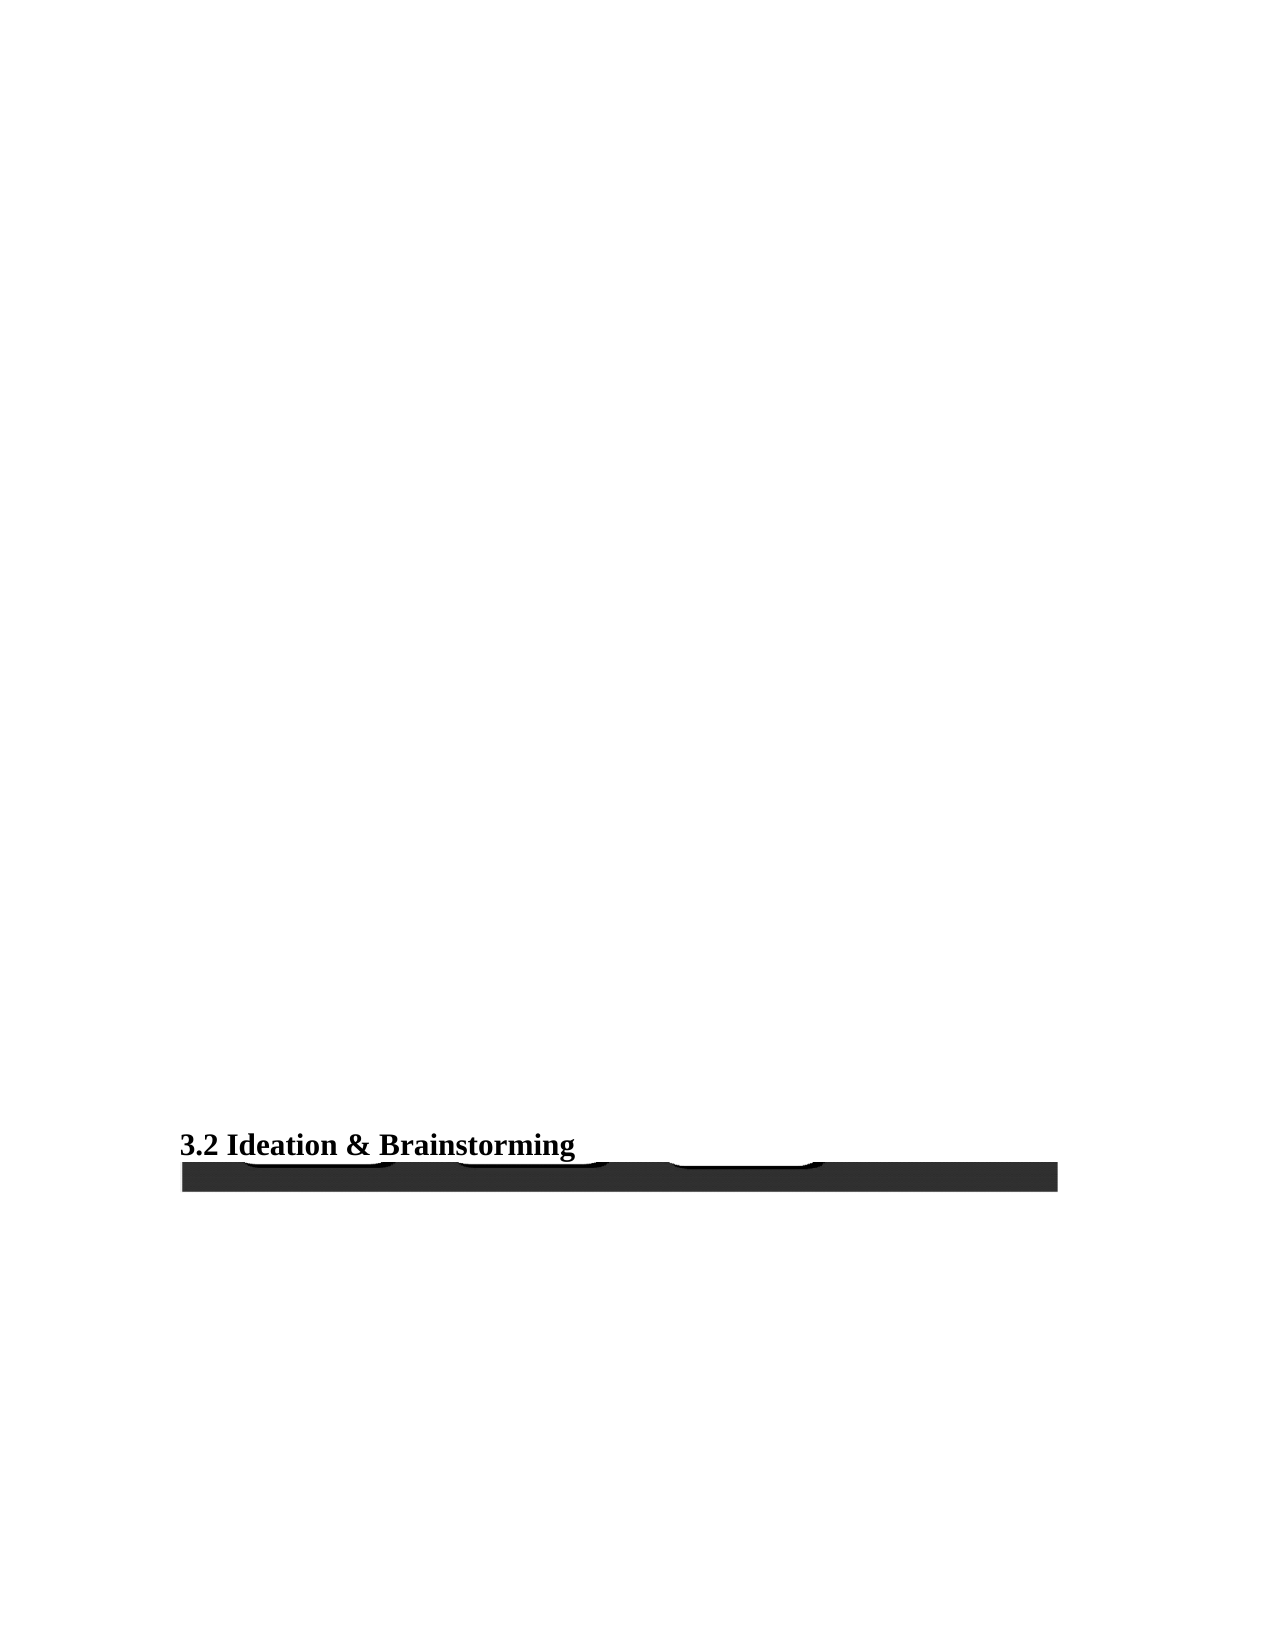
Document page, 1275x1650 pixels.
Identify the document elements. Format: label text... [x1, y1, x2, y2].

text 3.2 Ideation & Brainstorming [179, 1125, 1125, 1162]
